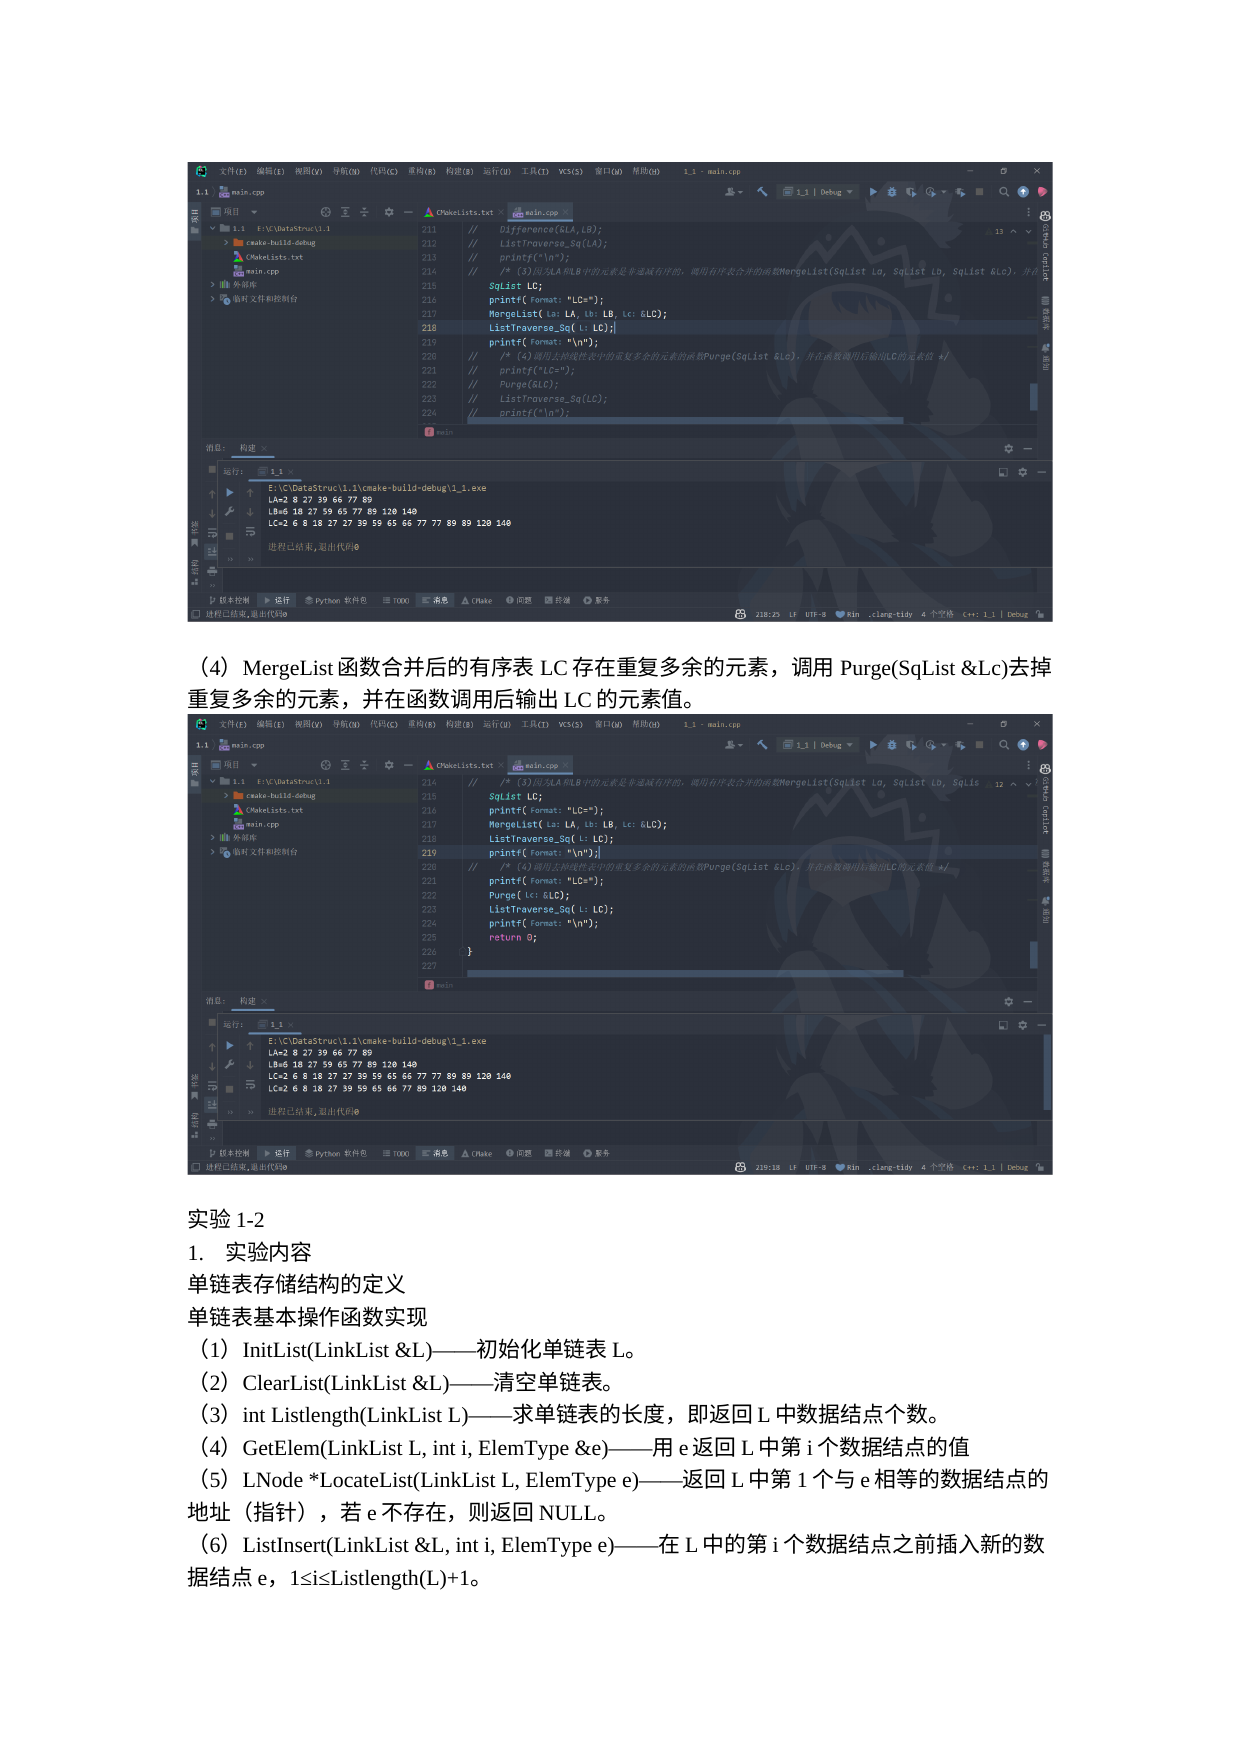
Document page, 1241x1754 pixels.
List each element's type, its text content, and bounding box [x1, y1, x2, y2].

text 单链表基本操作函数实现 [187, 1299, 1053, 1332]
list 实验内容 [187, 1234, 1053, 1267]
text （1）InitList(LinkList &L)——初始化单链表L。 [187, 1332, 1053, 1364]
picture [187, 714, 1053, 1175]
text （4）GetElem(LinkList L, int i, ElemType &e)——用e返回L中第i个数据结点的值 [187, 1429, 1053, 1462]
text （4）MergeList函数合并后的有序表LC存在重复多余的元素，调用Purge(SqList &Lc)去掉重复多余的元素，并在函数调用后输出LC的元素值。 [187, 649, 1053, 714]
text 实验1-2 [187, 1202, 1053, 1234]
text （2）ClearList(LinkList &L)——清空单链表。 [187, 1364, 1053, 1397]
text （5）LNode *LocateList(LinkList L, ElemType e)——返回L中第1个与e相等的数据结点的地址（指针），若e不存在，则返回NULL。 [187, 1462, 1053, 1527]
picture [187, 162, 1053, 622]
text （6）ListInsert(LinkList &L, int i, ElemType e)——在L中的第i个数据结点之前插入新的数据结点e，1≤i≤Listlength(L)+1。 [187, 1527, 1053, 1592]
text 单链表存储结构的定义 [187, 1267, 1053, 1299]
text （3）int Listlength(LinkList L)——求单链表的长度，即返回L中数据结点个数。 [187, 1397, 1053, 1429]
